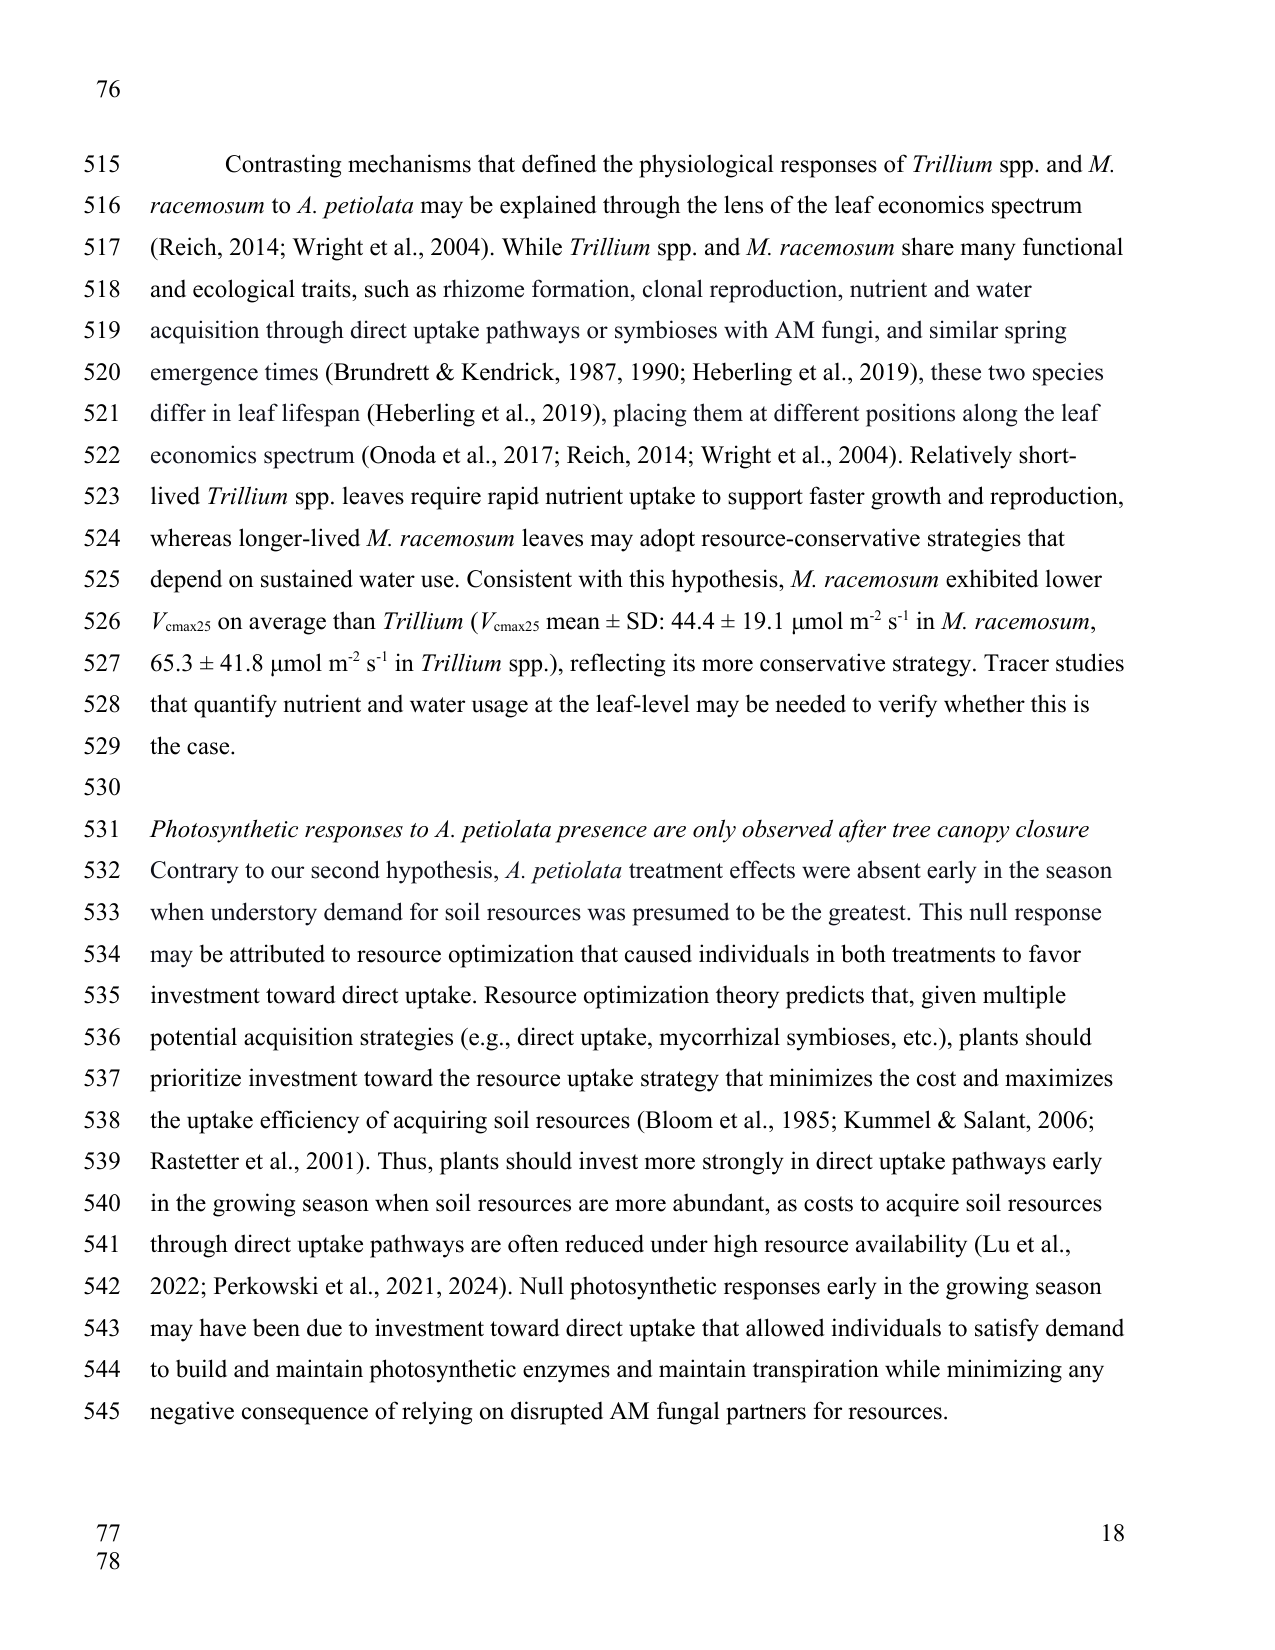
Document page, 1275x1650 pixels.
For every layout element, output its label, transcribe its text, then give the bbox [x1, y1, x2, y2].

text Contrasting mechanisms that defined the physiological responses of Trillium spp. and M. racemosum to A. petiolata may be explained through the lens of the leaf economics spectrum . While Trillium spp. and M. racemosum share many functional and ecological traits, such as rhizome formation, clonal reproduction, nutrient and water acquisition through direct uptake pathways or symbioses with AM fungi, and similar spring emergence times , these two species differ in leaf lifespan , placing them at different positions along the leaf economics spectrum . Relatively short-lived Trillium spp. leaves require rapid nutrient uptake to support faster growth and reproduction, whereas longer-lived M. racemosum leaves may adopt resource-conservative strategies that depend on sustained water use. Consistent with this hypothesis, M. racemosum exhibited lower Vcmax25 on average than Trillium (Vcmax25 mean ± SD: 44.4 ± 19.1 μmol m-2 s-1 in M. racemosum, 65.3 ± 41.8 μmol m-2 s-1 in Trillium spp.), reflecting its more conservative strategy. Tracer studies that quantify nutrient and water usage at the leaf-level may be needed to verify whether this is the case. [150, 150, 1125, 759]
text Photosynthetic responses to A. petiolata presence are only observed after tree canopy closure [150, 815, 1125, 843]
text Contrary to our second hypothesis, A. petiolata treatment effects were absent early in the season when understory demand for soil resources was presumed to be the greatest. This null response may be attributed to resource optimization that caused individuals in both treatments to favor investment toward direct uptake. Resource optimization theory predicts that, given multiple potential acquisition strategies (e.g., direct uptake, mycorrhizal symbioses, etc.), plants should prioritize investment toward the resource uptake strategy that minimizes the cost and maximizes the uptake efficiency of acquiring soil resources . Thus, plants should invest more strongly in direct uptake pathways early in the growing season when soil resources are more abundant, as costs to acquire soil resources through direct uptake pathways are often reduced under high resource availability . Null photosynthetic responses early in the growing season may have been due to investment toward direct uptake that allowed individuals to satisfy demand to build and maintain photosynthetic enzymes and maintain transpiration while minimizing any negative consequence of relying on disrupted AM fungal partners for resources. [150, 857, 1125, 1424]
